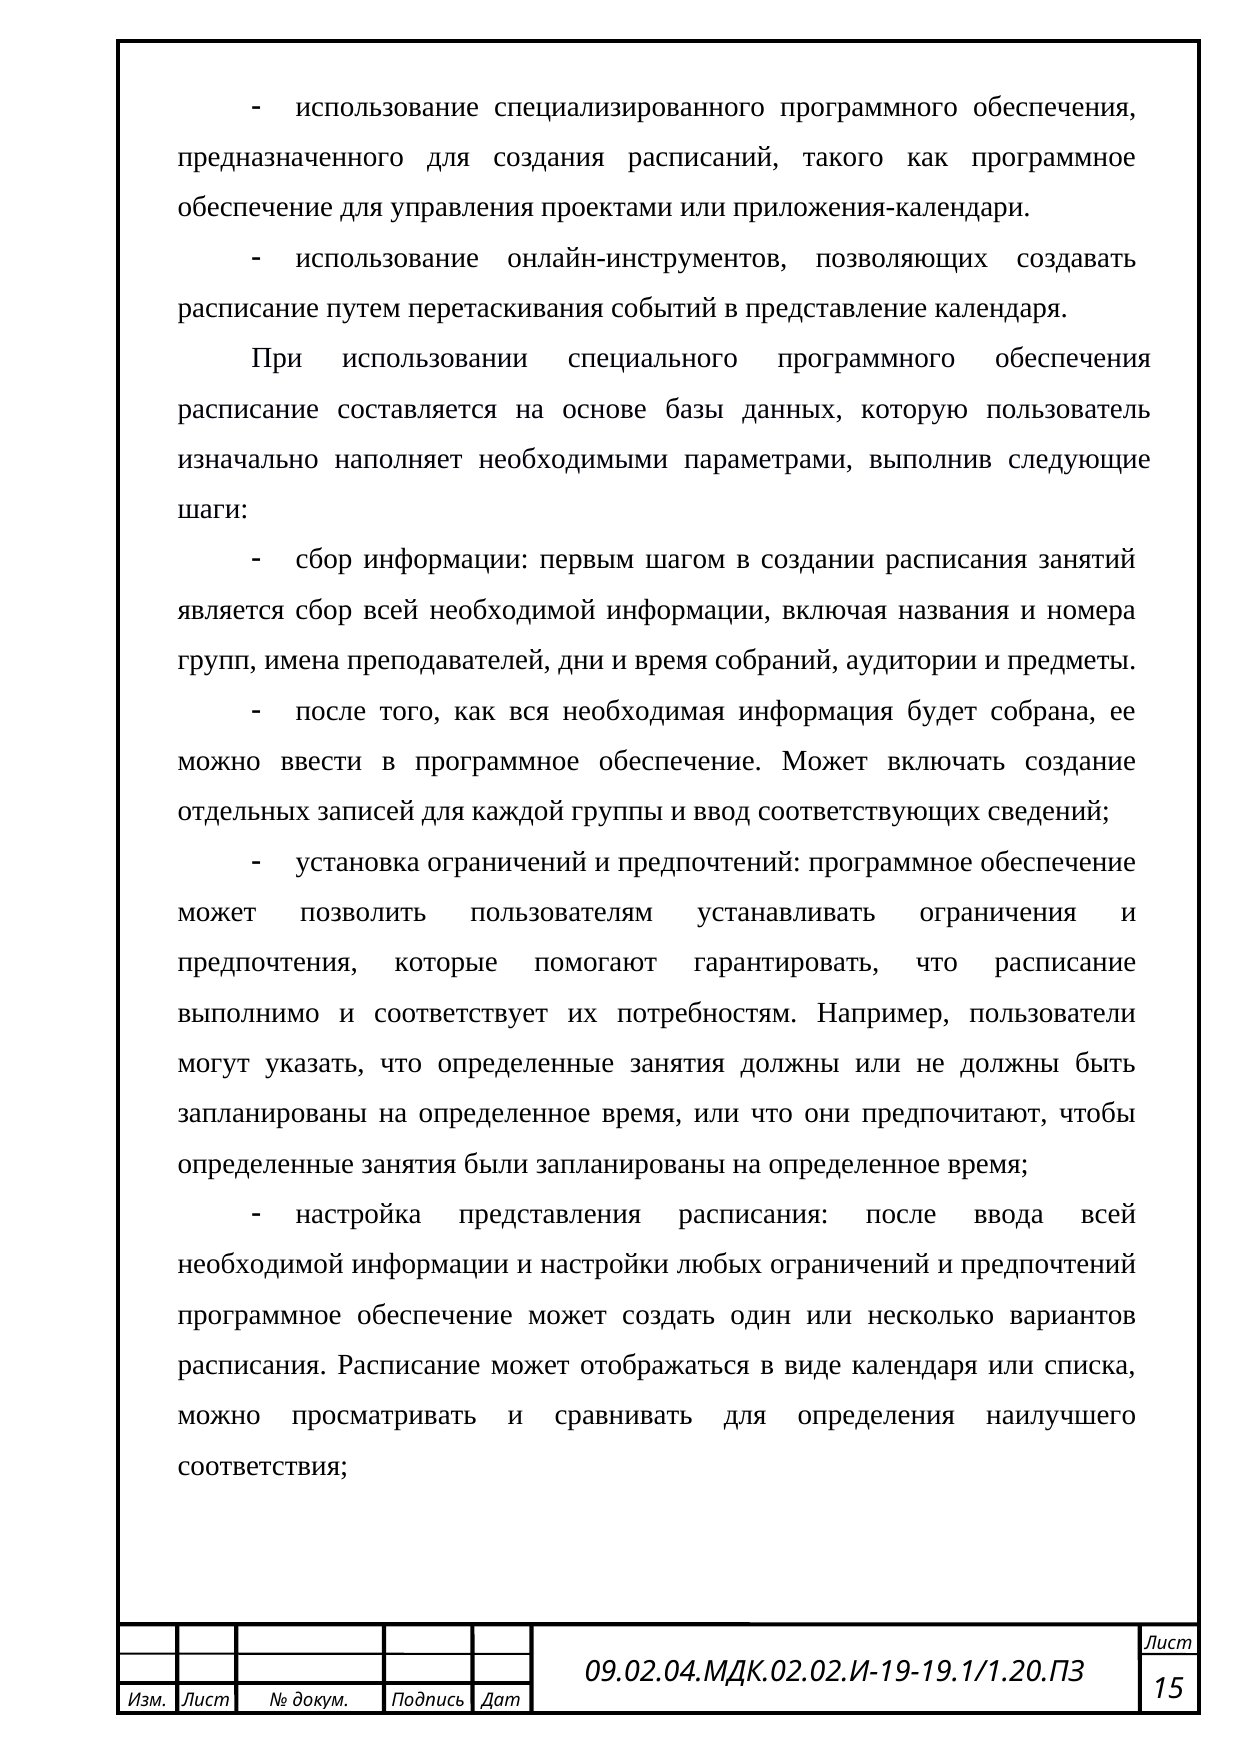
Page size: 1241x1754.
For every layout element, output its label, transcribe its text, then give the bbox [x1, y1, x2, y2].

list установка ограничений и предпочтений: программное обеспечение может позволить пользователям устанавливать ограничения и предпочтения, которые помогают гарантировать, что расписание выполнимо и соответствует их потребностям. Например, пользователи могут указать, что определенные занятия должны или не должны быть запланированы на определенное время, или что они предпочитают, чтобы определенные занятия были запланированы на определенное время; [177, 844, 1137, 1179]
text При использовании специального программного обеспечения расписание составляется на основе базы данных, которую пользователь изначально наполняет необходимыми параметрами, выполнив следующие шаги: [177, 340, 1152, 525]
list использование онлайн-инструментов, позволяющих создавать расписание путем перетаскивания событий в представление календаря. [177, 240, 1137, 324]
list после того, как вся необходимая информация будет собрана, ее можно ввести в программное обеспечение. Может включать создание отдельных записей для каждой группы и ввод соответствующих сведений; [177, 693, 1137, 827]
list сбор информации: первым шагом в создании расписания занятий является сбор всей необходимой информации, включая названия и номера групп, имена преподавателей, дни и время собраний, аудитории и предметы. [177, 542, 1137, 676]
list использование специализированного программного обеспечения, предназначенного для создания расписаний, такого как программное обеспечение для управления проектами или приложения-календари. [177, 89, 1137, 223]
list настройка представления расписания: после ввода всей необходимой информации и настройки любых ограничений и предпочтений программное обеспечение может создать один или несколько вариантов расписания. Расписание может отображаться в виде календаря или списка, можно просматривать и сравнивать для определения наилучшего соответствия; [177, 1196, 1137, 1481]
